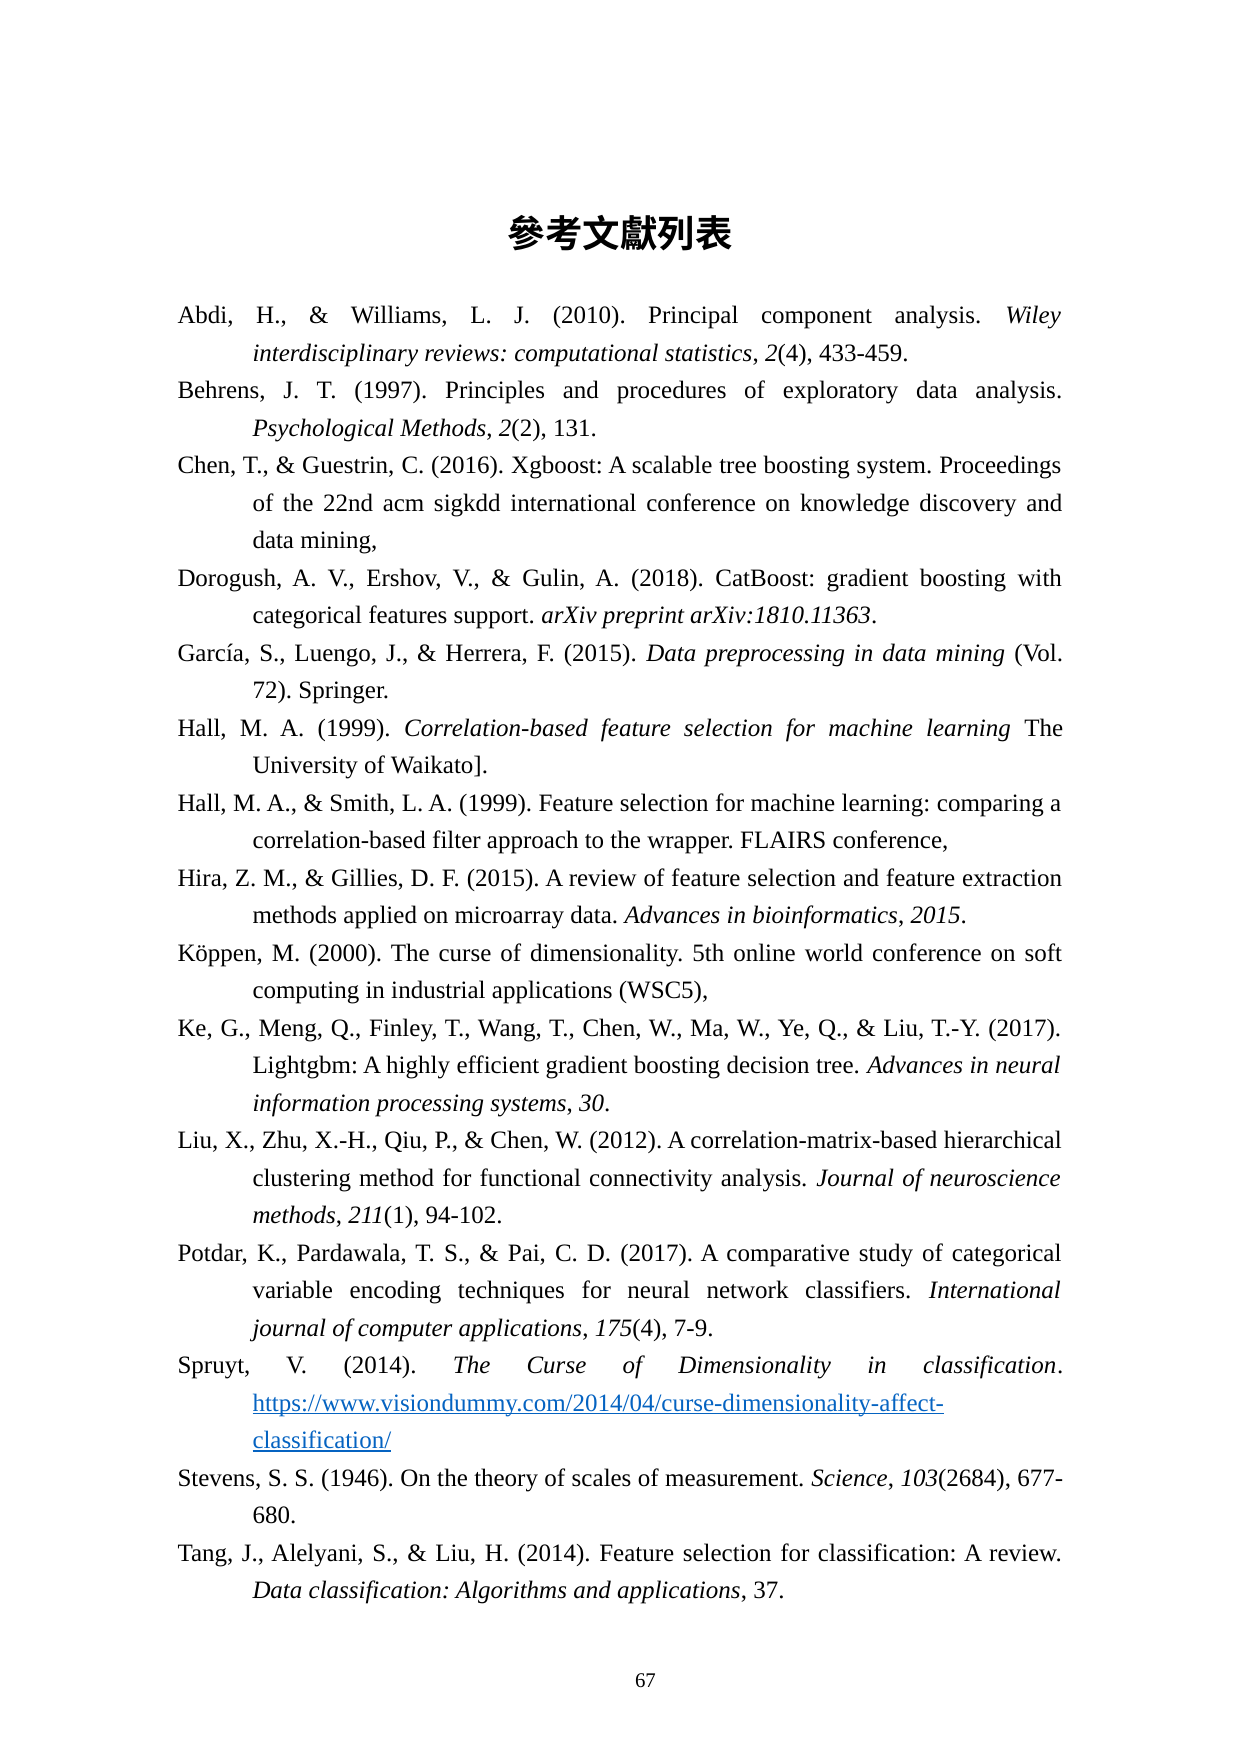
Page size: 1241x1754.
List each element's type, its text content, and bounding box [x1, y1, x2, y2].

text Köppen, M. (2000). The curse of dimensionality. 5th online world conference on soft computing in industrial applications (WSC5), [177, 933, 1063, 1008]
text García, S., Luengo, J., & Herrera, F. (2015). Data preprocessing in data mining (Vol. 72). Springer. [177, 633, 1063, 708]
text Hira, Z. M., & Gillies, D. F. (2015). A review of feature selection and feature extraction methods applied on microarray data. Advances in bioinformatics, 2015. [177, 858, 1063, 933]
text Hall, M. A., & Smith, L. A. (1999). Feature selection for machine learning: comparing a correlation-based filter approach to the wrapper. FLAIRS conference, [177, 783, 1063, 858]
text Behrens, J. T. (1997). Principles and procedures of exploratory data analysis. Psychological Methods, 2(2), 131. [177, 371, 1063, 446]
text Abdi, H., & Williams, L. J. (2010). Principal component analysis. Wiley interdisciplinary reviews: computational statistics, 2(4), 433-459. [177, 296, 1063, 371]
text Dorogush, A. V., Ershov, V., & Gulin, A. (2018). CatBoost: gradient boosting with categorical features support. arXiv preprint arXiv:1810.11363. [177, 558, 1063, 633]
text Spruyt, V. (2014). The Curse of Dimensionality in classification. https://www.visiondummy.com/2014/04/curse-dimensionality-affect-classification/ [177, 1346, 1063, 1458]
text Hall, M. A. (1999). Correlation-based feature selection for machine learning The University of Waikato]. [177, 708, 1063, 783]
text Chen, T., & Guestrin, C. (2016). Xgboost: A scalable tree boosting system. Proceedings of the 22nd acm sigkdd international conference on knowledge discovery and data mining, [177, 446, 1063, 558]
subtitle 參考文獻列表 [177, 194, 1063, 269]
text Potdar, K., Pardawala, T. S., & Pai, C. D. (2017). A comparative study of categorical variable encoding techniques for neural network classifiers. International journal of computer applications, 175(4), 7-9. [177, 1233, 1063, 1346]
text Ke, G., Meng, Q., Finley, T., Wang, T., Chen, W., Ma, W., Ye, Q., & Liu, T.-Y. (2017). Lightgbm: A highly efficient gradient boosting decision tree. Advances in neural information processing systems, 30. [177, 1008, 1063, 1121]
text Liu, X., Zhu, X.-H., Qiu, P., & Chen, W. (2012). A correlation-matrix-based hierarchical clustering method for functional connectivity analysis. Journal of neuroscience methods, 211(1), 94-102. [177, 1121, 1063, 1233]
text Stevens, S. S. (1946). On the theory of scales of measurement. Science, 103(2684), 677-680. [177, 1458, 1063, 1533]
text Tang, J., Alelyani, S., & Liu, H. (2014). Feature selection for classification: A review. Data classification: Algorithms and applications, 37. [177, 1533, 1063, 1608]
